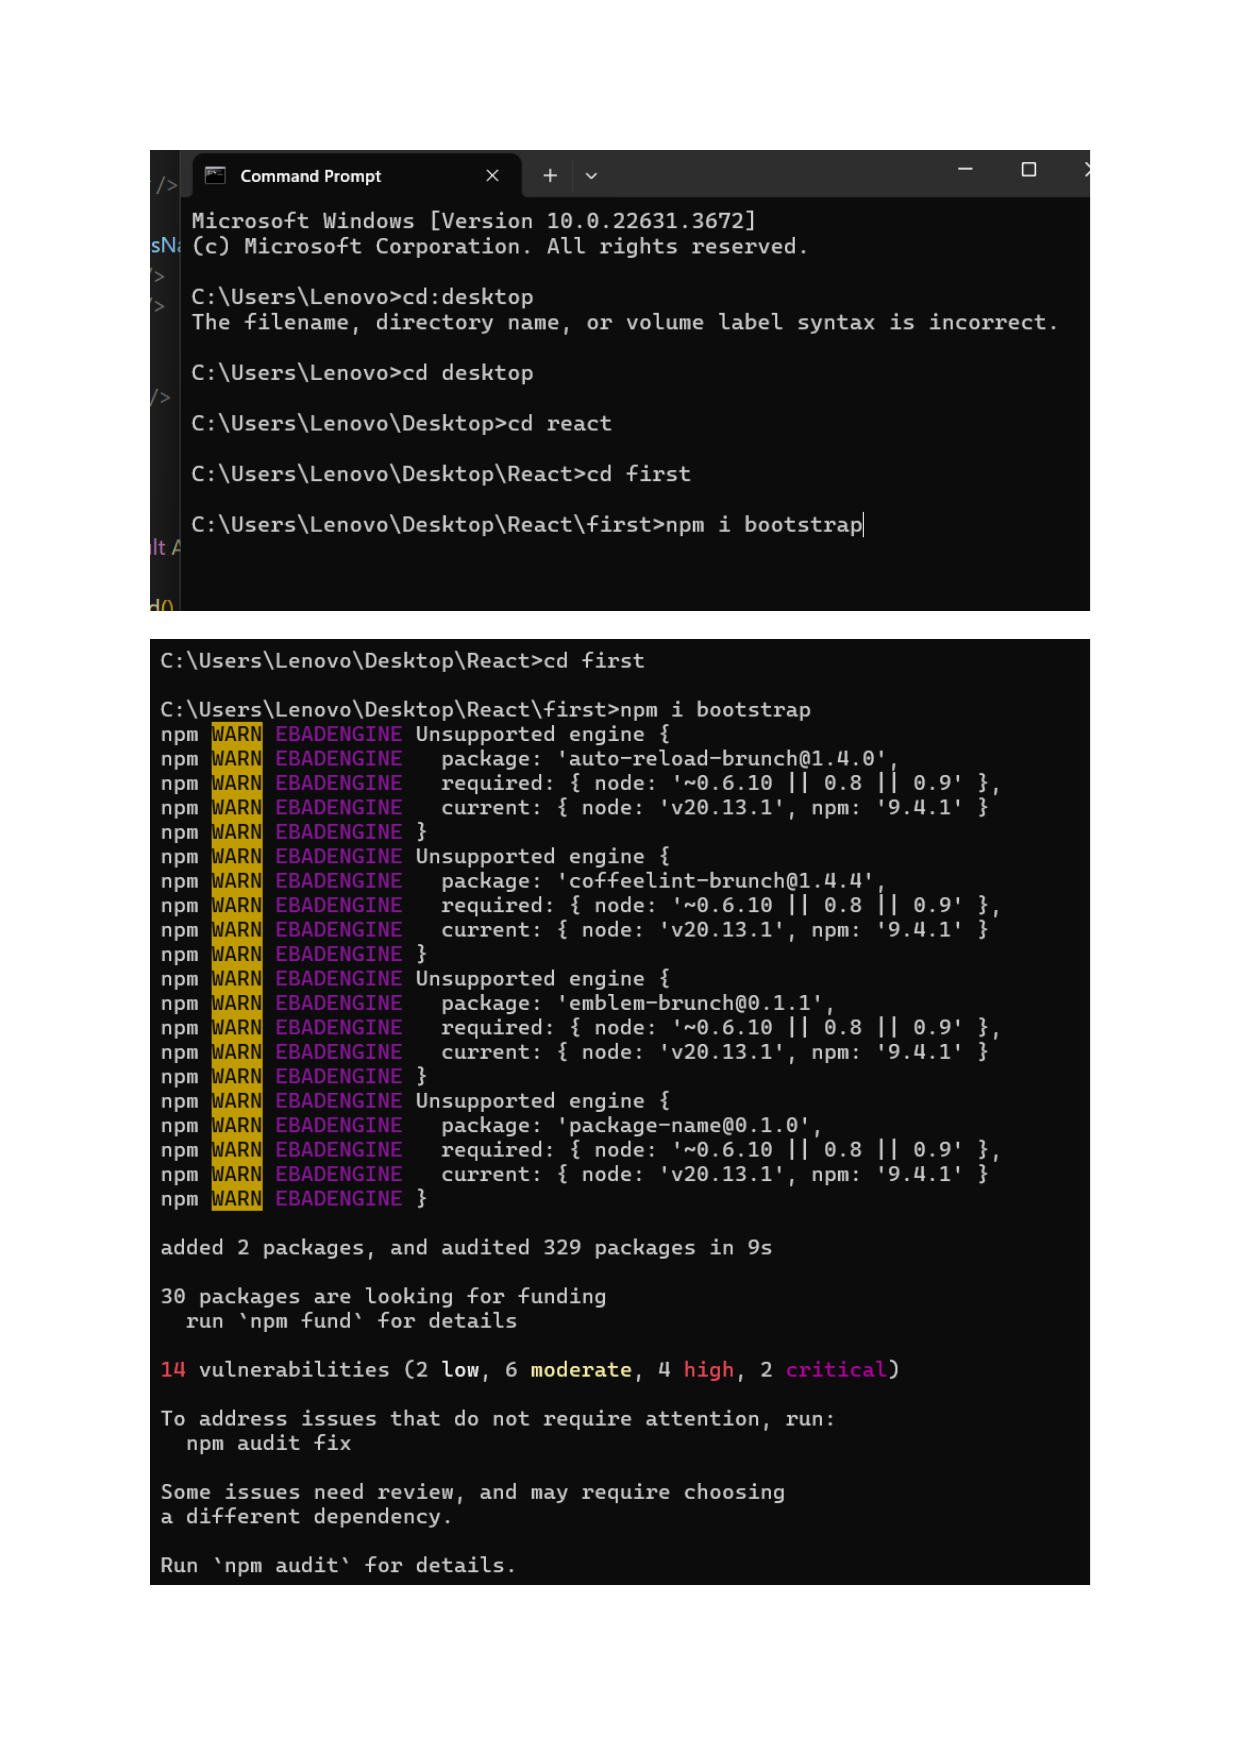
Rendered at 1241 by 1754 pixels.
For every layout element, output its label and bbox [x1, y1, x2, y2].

picture [150, 150, 1091, 611]
picture [150, 639, 1091, 1585]
